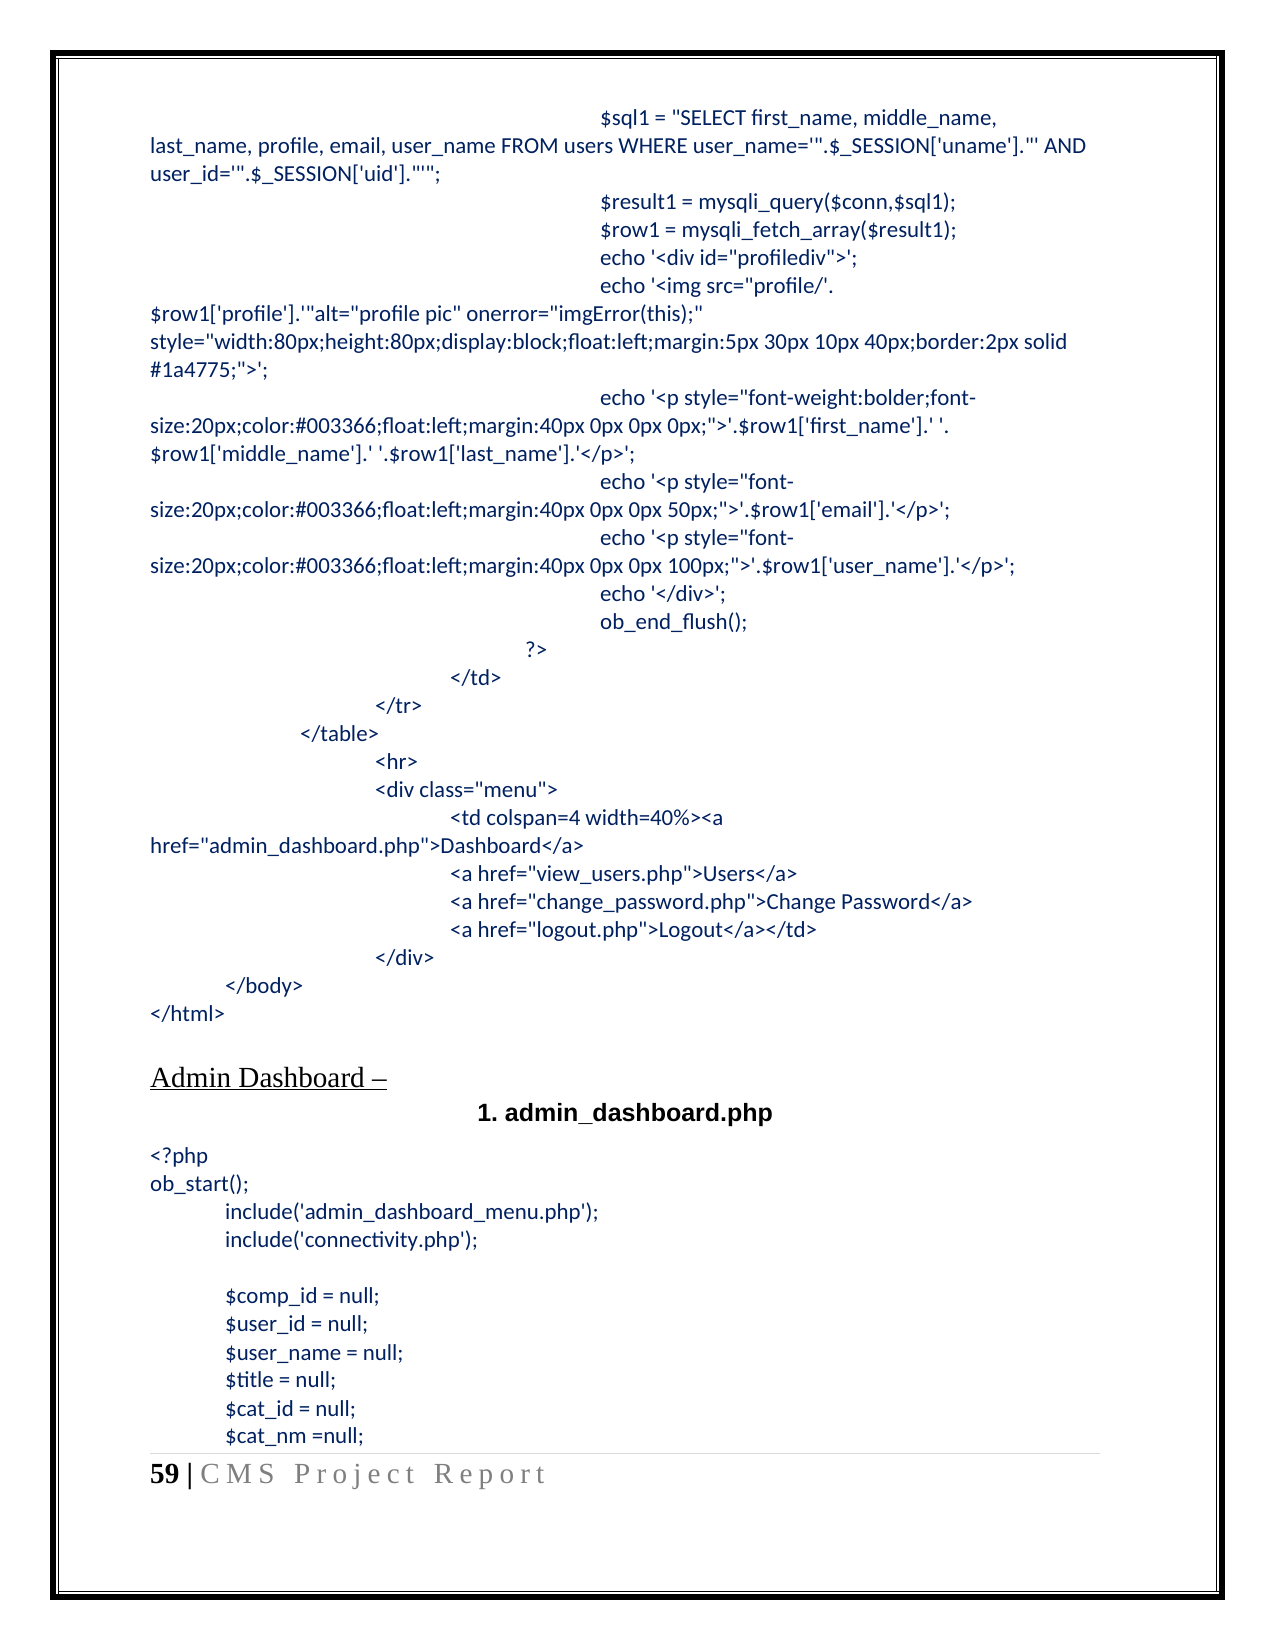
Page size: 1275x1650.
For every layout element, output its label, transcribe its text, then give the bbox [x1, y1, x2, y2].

text echo '<div id="profilediv">'; [150, 243, 1100, 271]
text $cat_nm =null; [150, 1422, 1100, 1450]
text $cat_id = null; [150, 1394, 1100, 1422]
title 1. admin_dashboard.php [150, 1098, 1100, 1127]
text ob_end_flush(); [150, 607, 1100, 635]
text echo '<p style="font-weight:bolder;font-size:20px;color:#003366;float:left;margin:40px 0px 0px 0px;">'.$row1['first_name'].' '.$row1['middle_name'].' '.$row1['last_name'].'</p>'; [150, 383, 1100, 467]
text </div> [150, 943, 1100, 972]
text $title = null; [150, 1366, 1100, 1394]
text </html> [150, 999, 1100, 1028]
text include('admin_dashboard_menu.php'); [150, 1197, 1100, 1226]
text </tr> [150, 691, 1100, 719]
text </td> [150, 663, 1100, 691]
text <a href="logout.php">Logout</a></td> [150, 916, 1100, 943]
text echo '<p style="font-size:20px;color:#003366;float:left;margin:40px 0px 0px 100px;">'.$row1['user_name'].'</p>'; [150, 523, 1100, 579]
text echo '<p style="font-size:20px;color:#003366;float:left;margin:40px 0px 0px 50px;">'.$row1['email'].'</p>'; [150, 467, 1100, 523]
text include('connectivity.php'); [150, 1226, 1100, 1253]
text $sql1 = "SELECT first_name, middle_name, last_name, profile, email, user_name FROM users WHERE user_name='".$_SESSION['uname']."' AND user_id='".$_SESSION['uid']."'"; [150, 103, 1100, 187]
text echo '<img src="profile/'.$row1['profile'].'"alt="profile pic" onerror="imgError(this);" style="width:80px;height:80px;display:block;float:left;margin:5px 30px 10px 40px;border:2px solid #1a4775;">'; [150, 271, 1100, 383]
text $result1 = mysqli_query($conn,$sql1); [150, 187, 1100, 215]
text </table> [150, 719, 1100, 747]
text <a href="change_password.php">Change Password</a> [150, 887, 1100, 916]
text $comp_id = null; [150, 1282, 1100, 1309]
text $user_id = null; [150, 1309, 1100, 1338]
text ob_start(); [150, 1169, 1100, 1197]
text echo '</div>'; [150, 579, 1100, 607]
text <td colspan=4 width=40%><a href="admin_dashboard.php">Dashboard</a> [150, 803, 1100, 859]
text <div class="menu"> [150, 775, 1100, 803]
text $row1 = mysqli_fetch_array($result1); [150, 215, 1100, 243]
subtitle Admin Dashboard – [150, 1060, 1100, 1093]
text <?php [150, 1141, 1100, 1169]
text ?> [150, 635, 1100, 663]
text </body> [150, 972, 1100, 999]
text $user_name = null; [150, 1338, 1100, 1366]
text <hr> [150, 747, 1100, 775]
text <a href="view_users.php">Users</a> [150, 859, 1100, 887]
